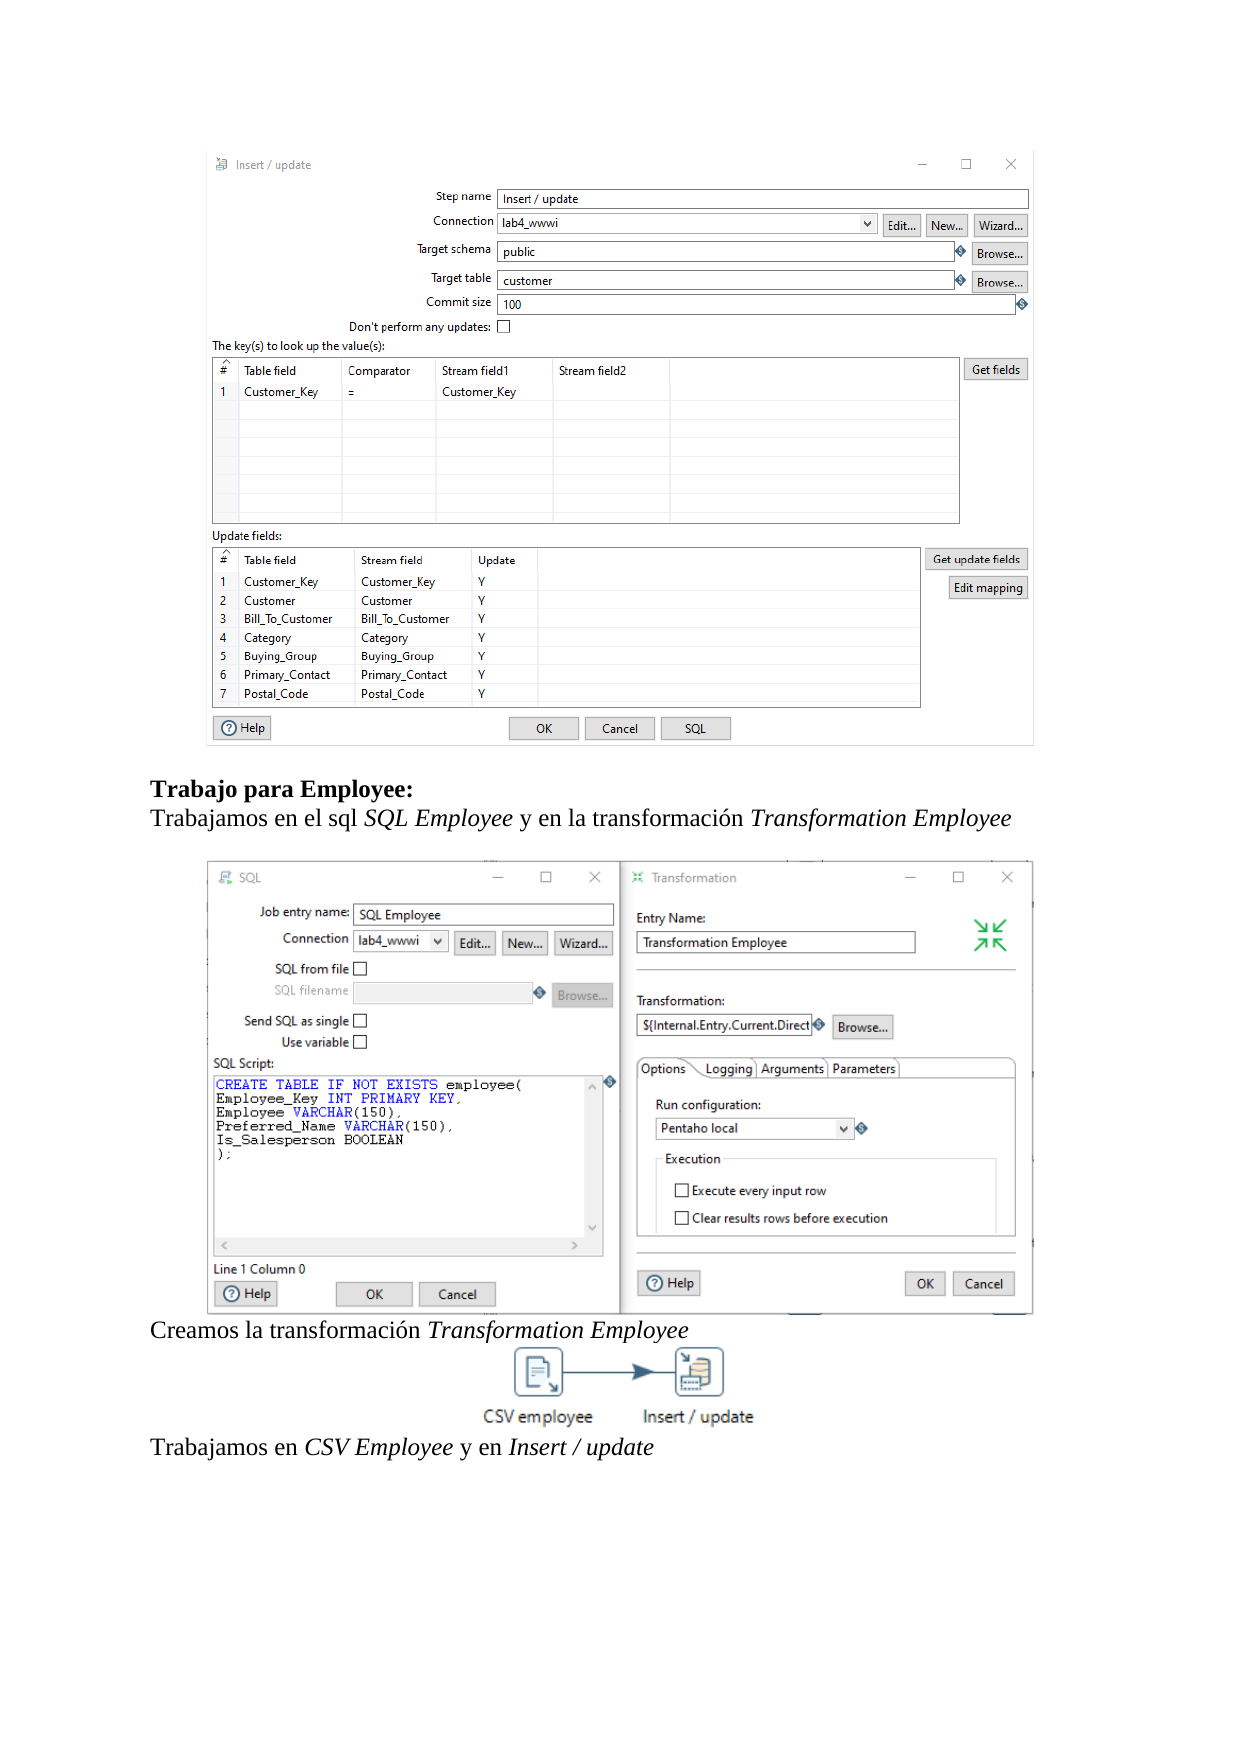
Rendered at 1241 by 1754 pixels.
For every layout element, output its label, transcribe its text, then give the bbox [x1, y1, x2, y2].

text Creamos la transformación Transformation Employee [150, 1315, 1090, 1344]
text Trabajamos en CSV Employee y en Insert / update [150, 1432, 1090, 1461]
text Trabajo para Employee: [150, 774, 1090, 803]
text Trabajamos en el sql SQL Employee y en la transformación Transformation Employee [150, 803, 1090, 832]
picture [206, 150, 1034, 746]
picture [480, 1343, 760, 1433]
picture [206, 860, 1034, 1315]
